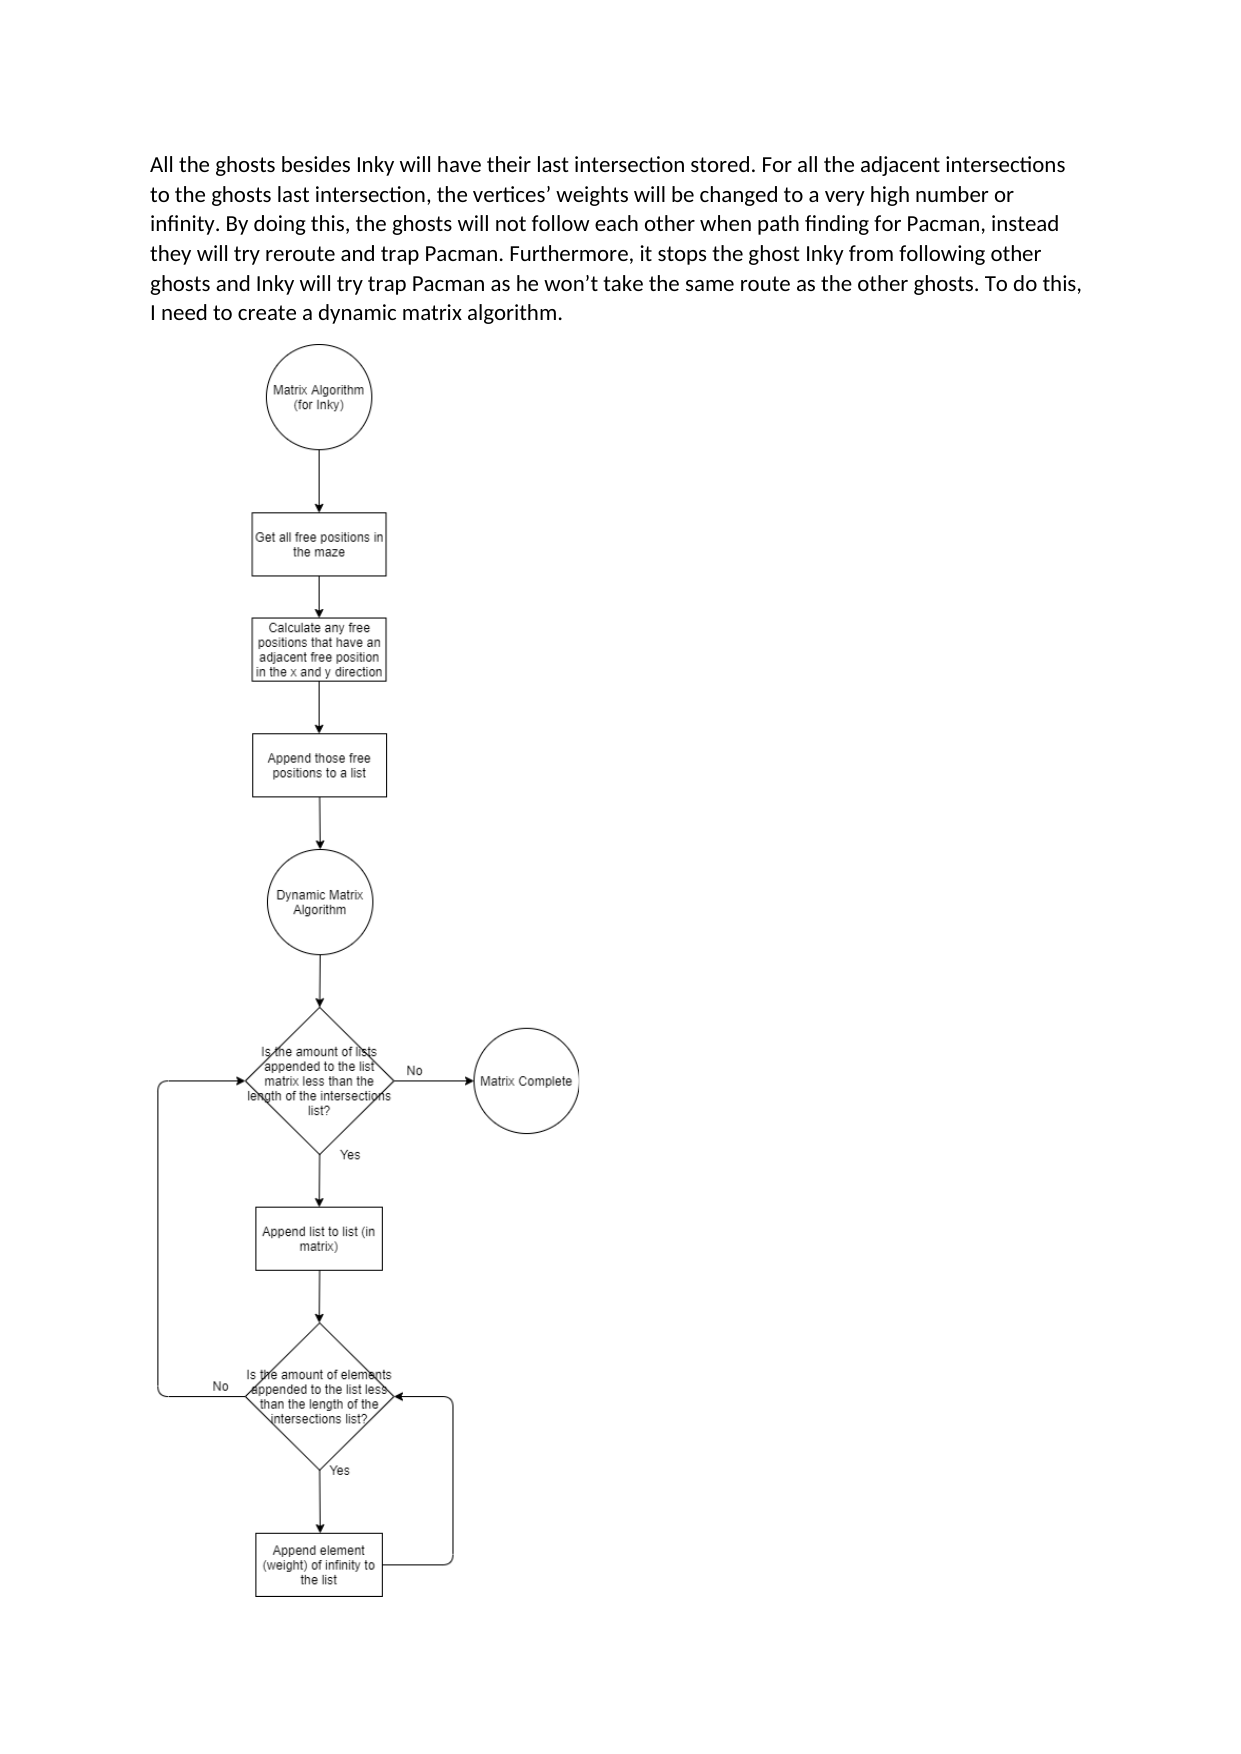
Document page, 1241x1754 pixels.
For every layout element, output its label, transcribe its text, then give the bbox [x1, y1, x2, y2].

picture [150, 344, 580, 1597]
text All the ghosts besides Inky will have their last intersection stored. For all the adjacent intersections to the ghosts last intersection, the vertices’ weights will be changed to a very high number or infinity. By doing this, the ghosts will not follow each other when path finding for Pacman, instead they will try reroute and trap Pacman. Furthermore, it stops the ghost Inky from following other ghosts and Inky will try trap Pacman as he won’t take the same route as the other ghosts. To do this, I need to create a dynamic matrix algorithm. [150, 150, 1090, 326]
